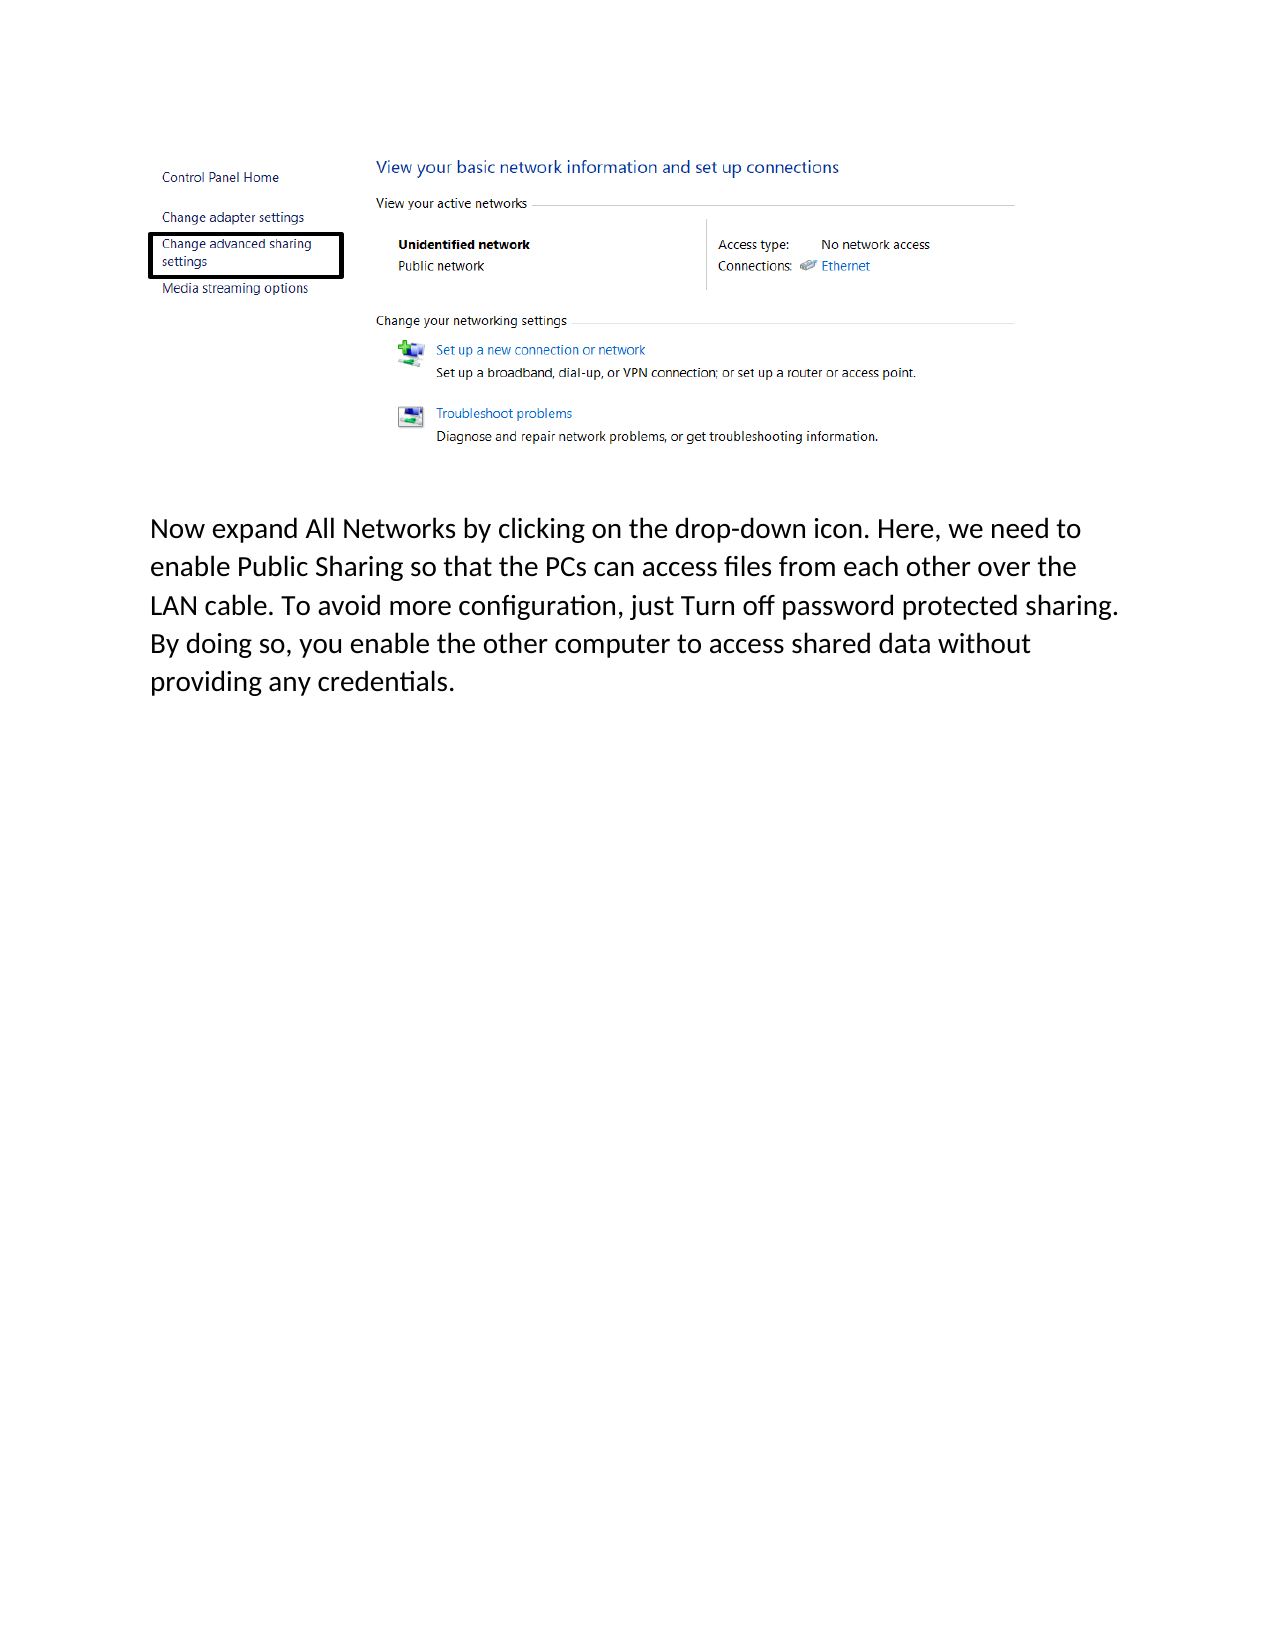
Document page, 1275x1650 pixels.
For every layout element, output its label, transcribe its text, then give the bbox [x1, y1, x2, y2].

picture [150, 150, 1125, 491]
text Now expand All Networks by clicking on the drop-down icon. Here, we need to enable Public Sharing so that the PCs can access files from each other over the LAN cable. To avoid more configuration, just Turn off password protected sharing. By doing so, you enable the other computer to access shared data without providing any credentials. [150, 510, 1125, 699]
picture [153, 236, 339, 275]
